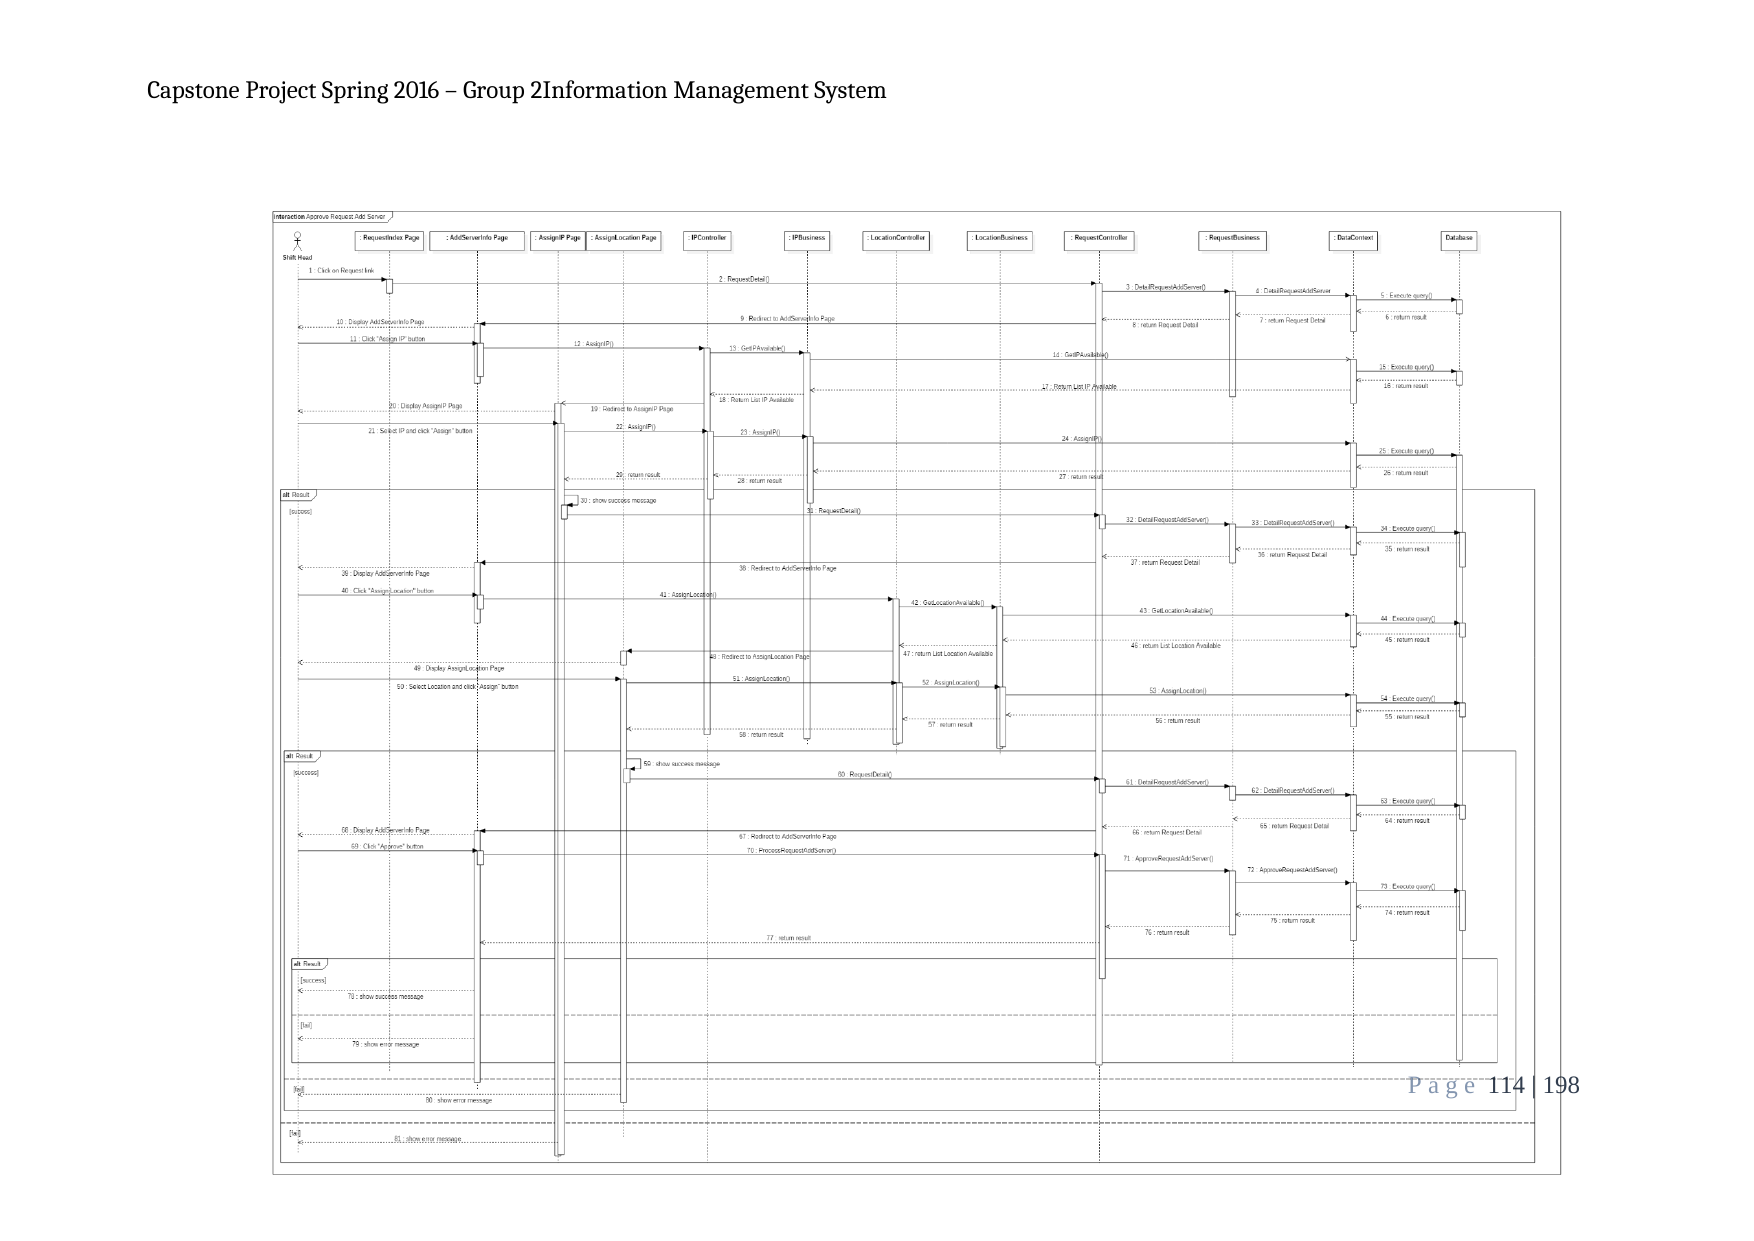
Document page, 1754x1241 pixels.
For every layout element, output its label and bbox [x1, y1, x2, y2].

picture [268, 207, 1579, 1194]
